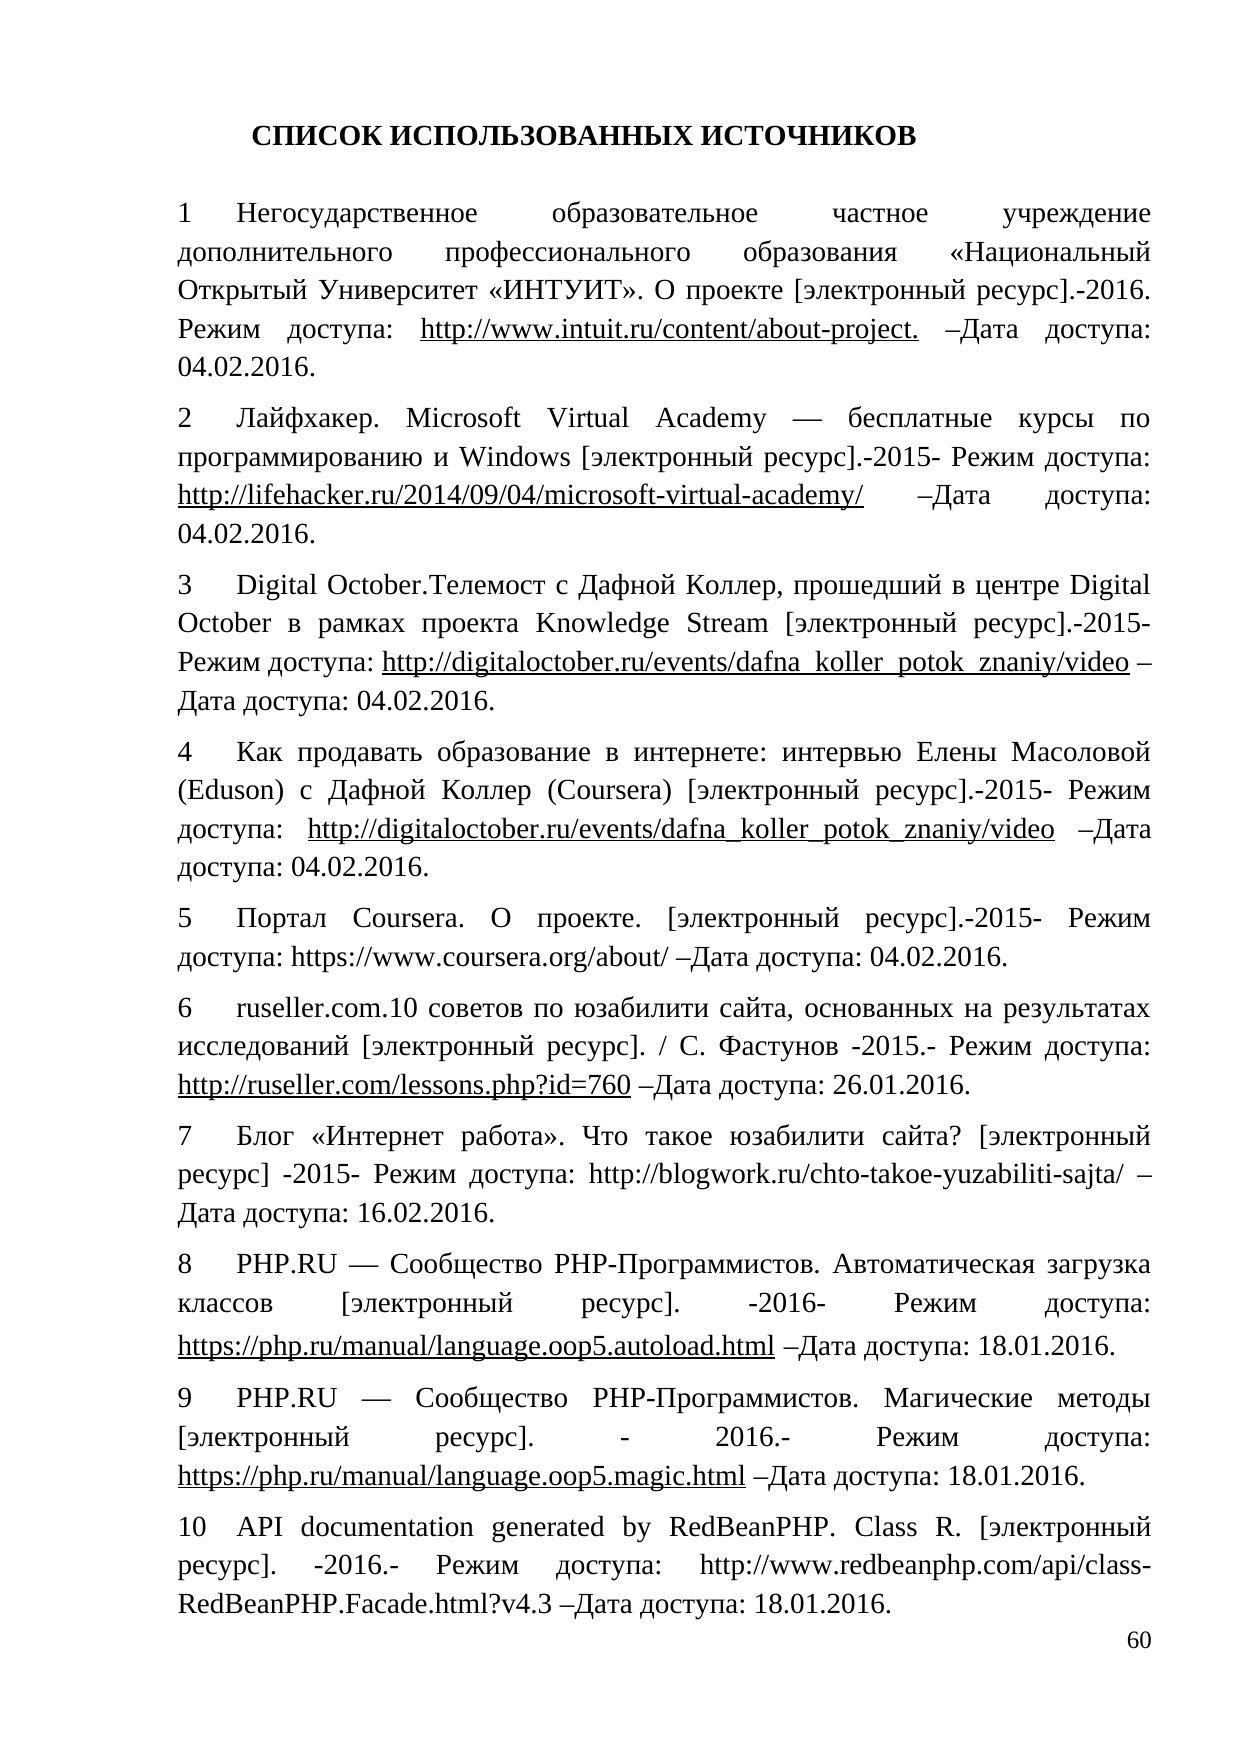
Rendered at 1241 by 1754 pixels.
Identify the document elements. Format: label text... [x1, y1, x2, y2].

text СПИСОК ИСПОЛЬЗОВАННЫХ ИСТОЧНИКОВ [177, 118, 1152, 152]
text 6 ruseller.com.10 советов по юзабилити сайта, основанных на результатах исследований [электронный ресурс]. / C. Фастунов -2015.- Режим доступа: http://ruseller.com/lessons.php?id=760 –Дата доступа: 26.01.2016. [177, 990, 1152, 1101]
text 1 Негосударственное образовательное частное учреждение дополнительного профессионального образования «Национальный Открытый Университет «ИНТУИТ». О проекте [электронный ресурс].-2016. Режим доступа: http://www.intuit.ru/content/about-project. –Дата доступа: 04.02.2016. [177, 195, 1152, 383]
text 7 Блог «Интернет работа». Что такое юзабилити сайта? [электронный ресурс] -2015- Режим доступа: http://blogwork.ru/chto-takoe-yuzabiliti-sajta/ –Дата доступа: 16.02.2016. [177, 1118, 1152, 1229]
text 5 Портал Coursera. О проекте. [электронный ресурс].-2015- Режим доступа: https://www.coursera.org/about/ –Дата доступа: 04.02.2016. [177, 900, 1152, 972]
text 8 PHP.RU — Сообщество PHP-Программистов. Автоматическая загрузка классов [электронный ресурс]. -2016- Режим доступа: https://php.ru/manual/language.oop5.autoload.html –Дата доступа: 18.01.2016. [177, 1246, 1152, 1362]
text 4 Как продавать образование в интернете: интервью Елены Масоловой (Eduson) с Дафной Коллер (Coursera) [электронный ресурс].-2015- Режим доступа: http://digitaloctober.ru/events/dafna_koller_potok_znaniy/video –Дата доступа: 04.02.2016. [177, 734, 1152, 883]
text 9 PHP.RU — Сообщество PHP-Программистов. Магические методы [электронный ресурс]. - 2016.- Режим доступа: https://php.ru/manual/language.oop5.magic.html –Дата доступа: 18.01.2016. [177, 1381, 1152, 1491]
text 3 Digital October.Телемост с Дафной Коллер, прошедший в центре Digital October в рамках проекта Knowledge Stream [электронный ресурс].-2015- Режим доступа: http://digitaloctober.ru/events/dafna_koller_potok_znaniy/video –Дата доступа: 04.02.2016. [177, 567, 1152, 716]
text 2 Лайфхакер. Microsoft Virtual Academy — бесплатные курсы по программированию и Windows [электронный ресурс].-2015- Режим доступа: http://lifehacker.ru/2014/09/04/microsoft-virtual-academy/ –Дата доступа: 04.02.2016. [177, 400, 1152, 549]
text 10 API documentation generated by RedBeanPHP. Class R. [электронный ресурс]. -2016.- Режим доступа: http://www.redbeanphp.com/api/class-RedBeanPHP.Facade.html?v4.3 –Дата доступа: 18.01.2016. [177, 1509, 1152, 1619]
